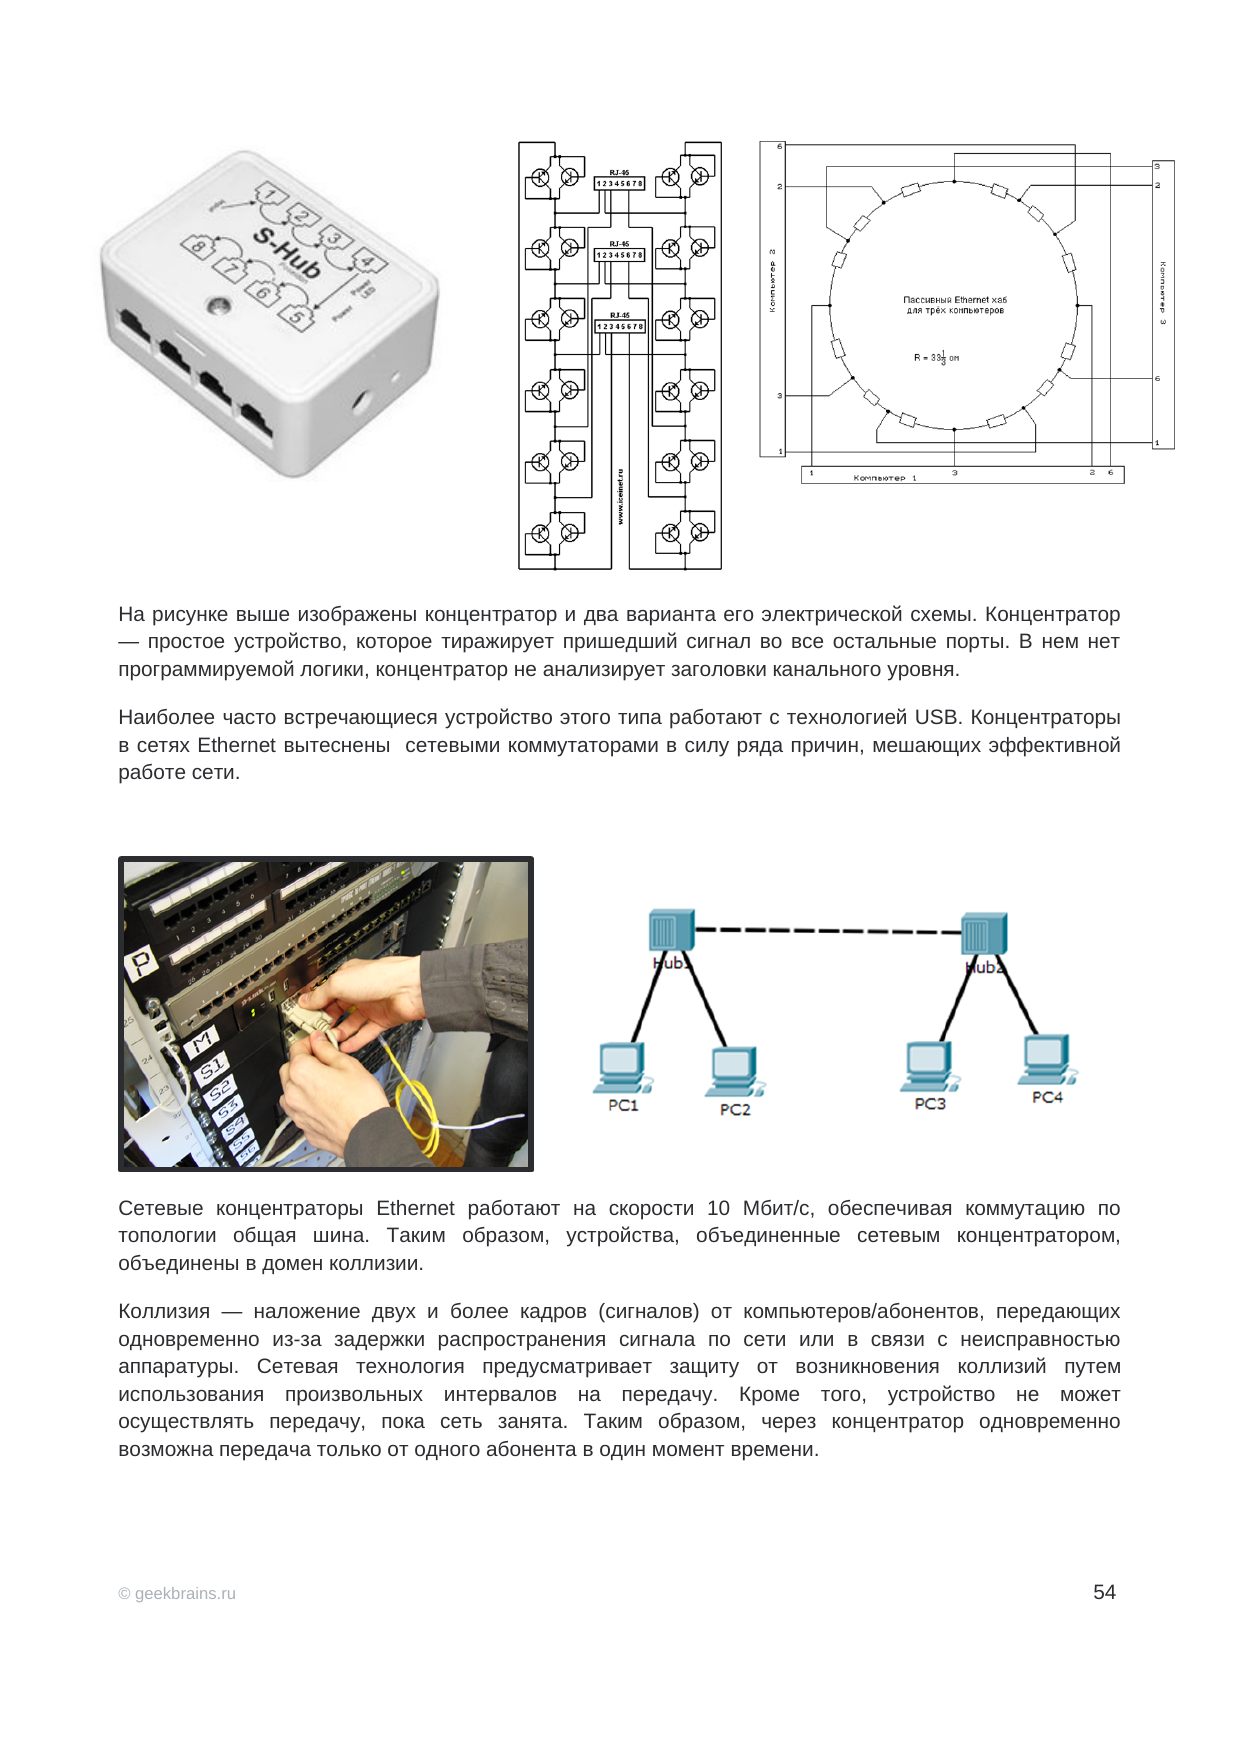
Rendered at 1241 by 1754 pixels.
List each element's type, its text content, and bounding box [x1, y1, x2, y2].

picture [118, 856, 1123, 1172]
picture [755, 137, 1179, 488]
text Коллизия — наложение двух и более кадров (сигналов) от компьютеров/абонентов, передающих одновременно из-за задержки распространения сигнала по сети или в связи с неисправностью аппаратуры. Сетевая технология предусматривает защиту от возникновения коллизий путем использования произвольных интервалов на передачу. Кроме того, устройство не может осуществлять передачу, пока сеть занята. Таким образом, через концентратор одновременно возможна передача только от одного абонента в один момент времени. [118, 1299, 1122, 1461]
text Наиболее часто встречающиеся устройство этого типа работают с технологией USB. Концентраторы в сетях Ethernet вытеснены сетевыми коммутаторами в силу ряда причин, мешающих эффективной работе сети. [118, 705, 1122, 784]
text Сетевые концентраторы Ethernet работают на скорости 10 Мбит/с, обеспечивая коммутацию по топологии общая шина. Таким образом, устройства, объединенные сетевым концентратором, объединены в домен коллизии. [118, 1196, 1122, 1275]
picture [514, 138, 725, 572]
picture [91, 145, 448, 482]
